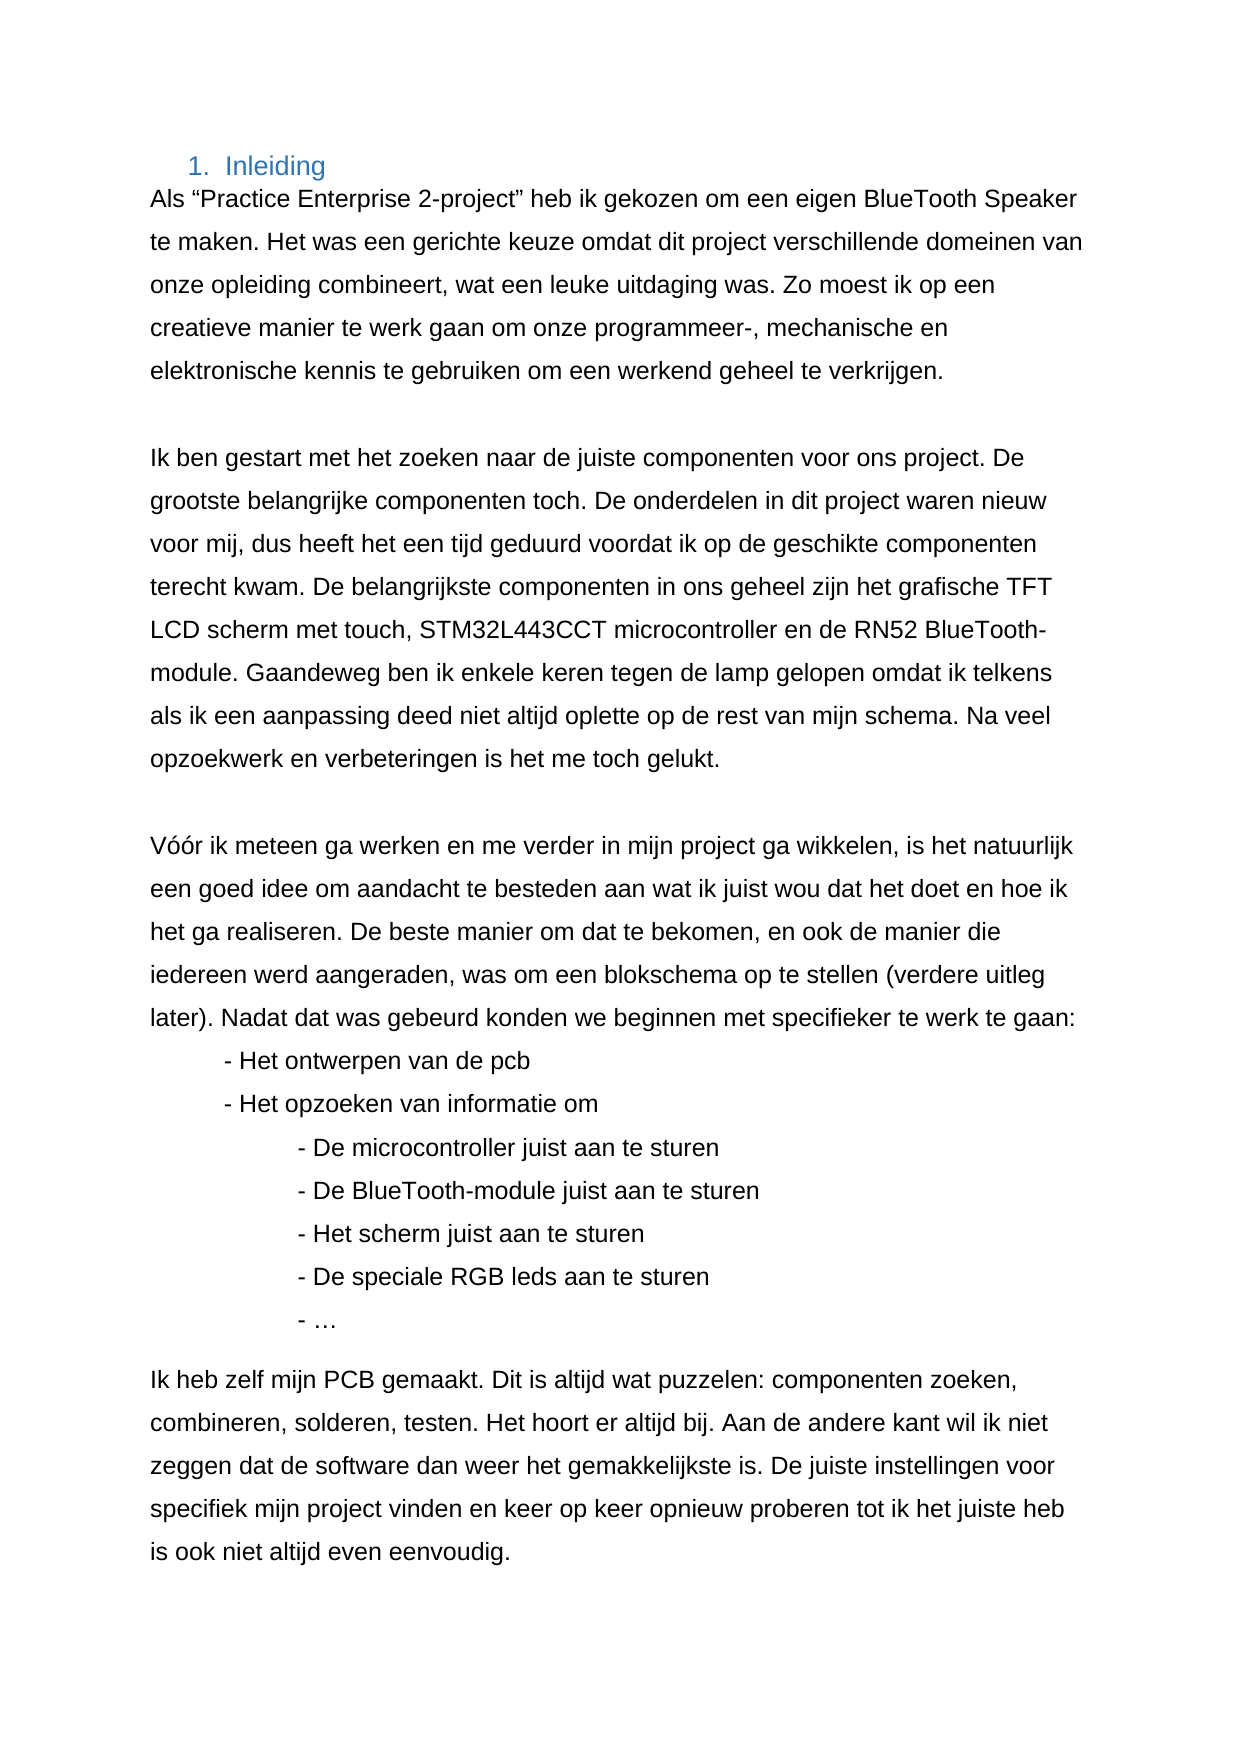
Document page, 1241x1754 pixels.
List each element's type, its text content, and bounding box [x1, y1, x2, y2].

text Ik heb zelf mijn PCB gemaakt. Dit is altijd wat puzzelen: componenten zoeken, combineren, solderen, testen. Het hoort er altijd bij. Aan de andere kant wil ik niet zeggen dat de software dan weer het gemakkelijkste is. De juiste instellingen voor specifiek mijn project vinden en keer op keer opnieuw proberen tot ik het juiste heb is ook niet altijd even eenvoudig. [150, 1365, 1090, 1566]
text Als “Practice Enterprise 2-project” heb ik gekozen om een eigen BlueTooth Speaker te maken. Het was een gerichte keuze omdat dit project verschillende domeinen van onze opleiding combineert, wat een leuke uitdaging was. Zo moest ik op een creatieve manier te werk gaan om onze programmeer-, mechanische en elektronische kennis te gebruiken om een werkend geheel te verkrijgen. Ik ben gestart met het zoeken naar de juiste componenten voor ons project. De grootste belangrijke componenten toch. De onderdelen in dit project waren nieuw voor mij, dus heeft het een tijd geduurd voordat ik op de geschikte componenten terecht kwam. De belangrijkste componenten in ons geheel zijn het grafische TFT LCD scherm met touch, STM32L443CCT microcontroller en de RN52 BlueTooth-module. Gaandeweg ben ik enkele keren tegen de lamp gelopen omdat ik telkens als ik een aanpassing deed niet altijd oplette op de rest van mijn schema. Na veel opzoekwerk en verbeteringen is het me toch gelukt. Vóór ik meteen ga werken en me verder in mijn project ga wikkelen, is het natuurlijk een goed idee om aandacht te besteden aan wat ik juist wou dat het doet en hoe ik het ga realiseren. De beste manier om dat te bekomen, en ook de manier die iedereen werd aangeraden, was om een blokschema op te stellen (verdere uitleg later). Nadat dat was gebeurd konden we beginnen met specifieker te werk te gaan: - Het ontwerpen van de pcb - Het opzoeken van informatie om - De microcontroller juist aan te sturen - De BlueTooth-module juist aan te sturen - Het scherm juist aan te sturen - De speciale RGB leds aan te sturen - … [150, 184, 1090, 1334]
subtitle Inleiding [187, 150, 1090, 181]
